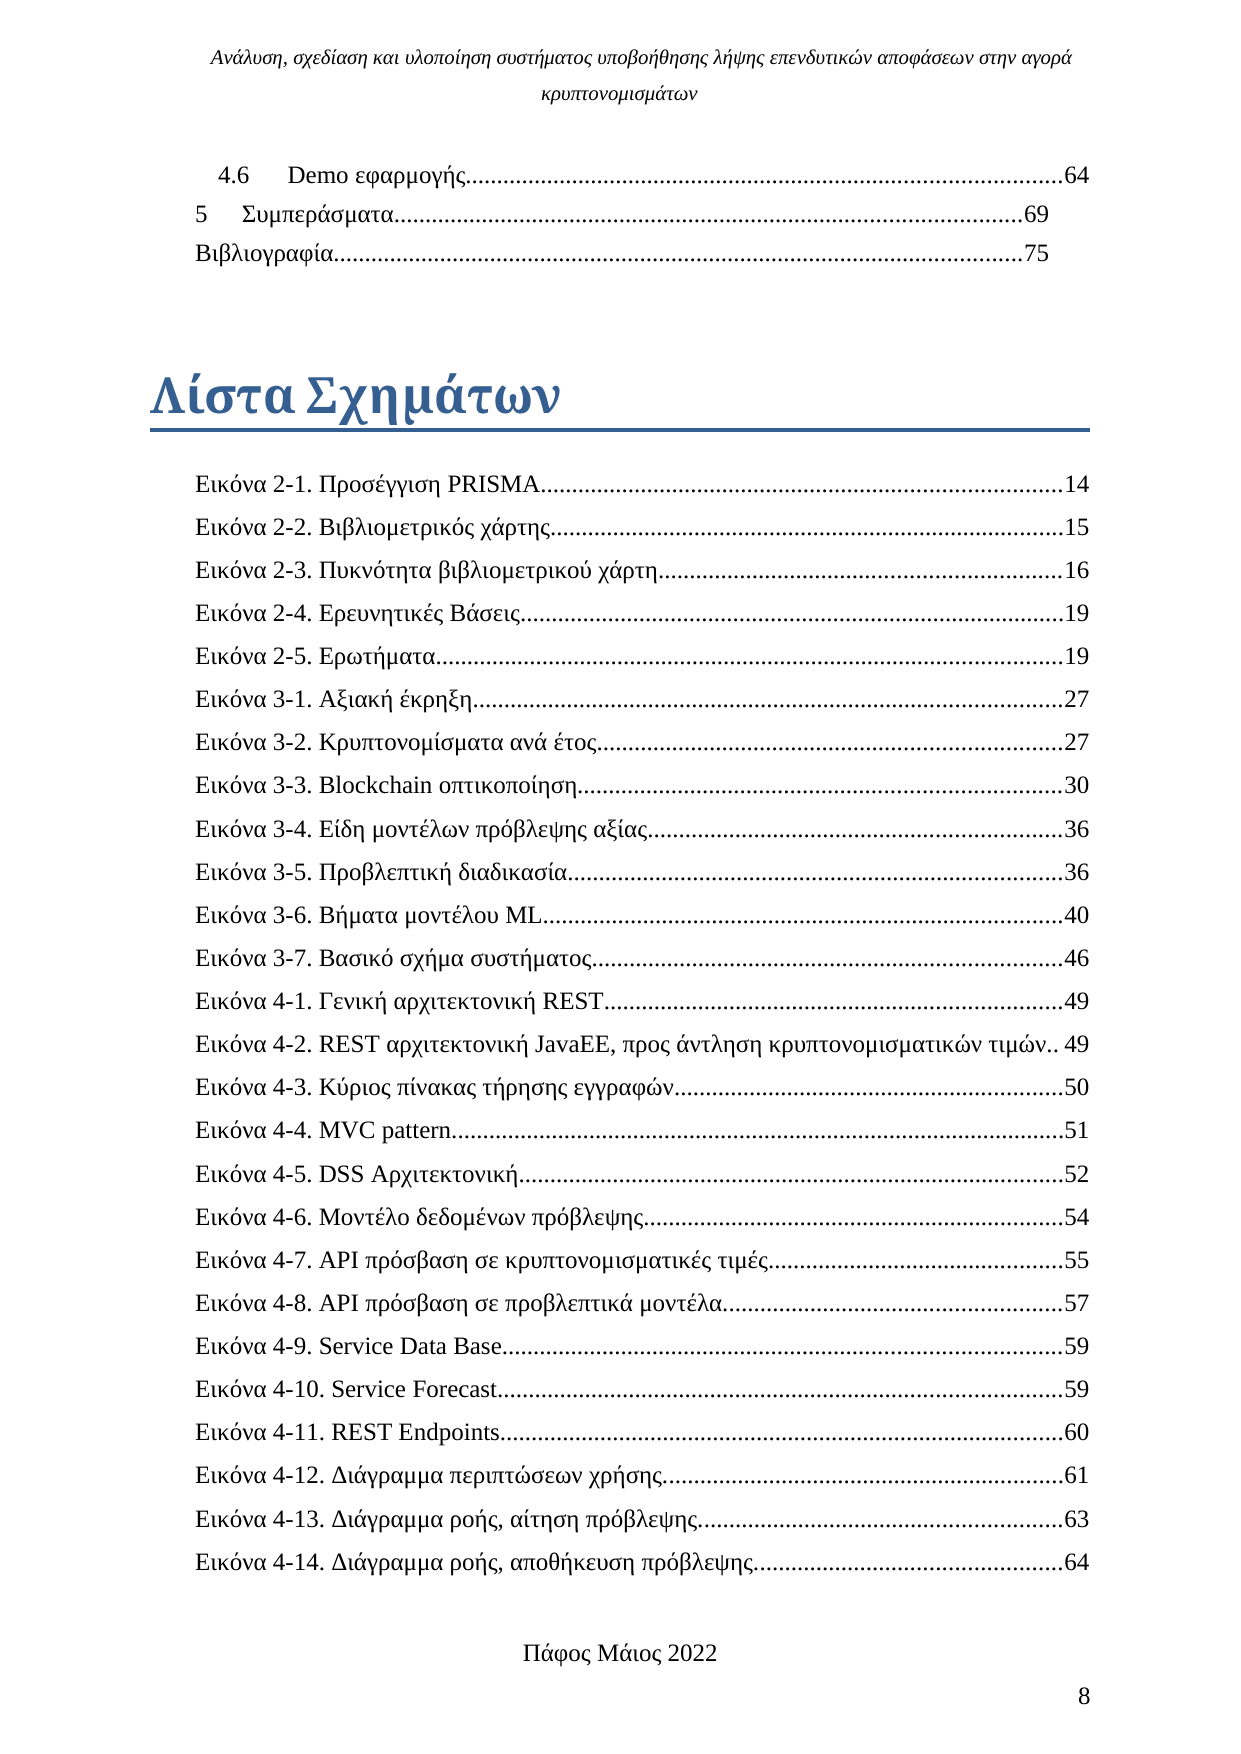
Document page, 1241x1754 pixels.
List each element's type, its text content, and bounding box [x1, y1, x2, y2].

text Εικόνα 4-4. MVC pattern. 51 [150, 1116, 1090, 1144]
text Εικόνα 3-6. Βήματα μοντέλου ML 40 [150, 900, 1090, 929]
text Εικόνα 4-1. Γενική αρχιτεκτονική REST 49 [150, 986, 1090, 1015]
text Εικόνα 2-5. Ερωτήματα 19 [150, 641, 1090, 670]
text Εικόνα 4-7. API πρόσβαση σε κρυπτονομισματικές τιμές. 55 [150, 1245, 1090, 1274]
subtitle Λίστα Σχημάτων [150, 369, 1090, 428]
text Εικόνα 3-2. Κρυπτονομίσματα ανά έτος 27 [150, 727, 1090, 756]
text Εικόνα 2-2. Βιβλιομετρικός χάρτης 15 [150, 512, 1090, 541]
text Εικόνα 3-7. Βασικό σχήμα συστήματος 46 [150, 943, 1090, 972]
text Εικόνα 2-3. Πυκνότητα βιβλιομετρικού χάρτη 16 [150, 555, 1090, 584]
text Εικόνα 4-13. Διάγραμμα ροής, αίτηση πρόβλεψης. 63 [150, 1504, 1090, 1532]
text Εικόνα 4-12. Διάγραμμα περιπτώσεων χρήσης. 61 [150, 1461, 1090, 1489]
text Εικόνα 2-4. Ερευνητικές Βάσεις 19 [150, 598, 1090, 627]
text Εικόνα 2-1. Προσέγγιση PRISMA 14 [150, 469, 1090, 497]
text Εικόνα 4-8. API πρόσβαση σε προβλεπτικά μοντέλα. 57 [150, 1288, 1090, 1317]
text Εικόνα 3-5. Προβλεπτική διαδικασία 36 [150, 857, 1090, 886]
text Εικόνα 3-3. Blockchain οπτικοποίηση 30 [150, 771, 1090, 799]
text Εικόνα 4-10. Service Forecast. 59 [150, 1374, 1090, 1403]
text Εικόνα 4-3. Κύριος πίνακας τήρησης εγγραφών. 50 [150, 1072, 1090, 1101]
text Εικόνα 4-11. REST Endpoints 60 [150, 1417, 1090, 1446]
text Εικόνα 3-1. Αξιακή έκρηξη 27 [150, 684, 1090, 713]
text Εικόνα 4-9. Service Data Base. 59 [150, 1331, 1090, 1360]
text Εικόνα 4-5. DSS Αρχιτεκτονική 52 [150, 1159, 1090, 1187]
text Εικόνα 4-2. REST αρχιτεκτονική JavaEE, προς άντληση κρυπτονομισματικών τιμών. 49 [150, 1029, 1090, 1058]
text Εικόνα 4-14. Διάγραμμα ροής, αποθήκευση πρόβλεψης. 64 [150, 1547, 1090, 1576]
text Εικόνα 3-4. Είδη μοντέλων πρόβλεψης αξίας 36 [150, 814, 1090, 842]
text Εικόνα 4-6. Μοντέλο δεδομένων πρόβλεψης. 54 [150, 1202, 1090, 1231]
